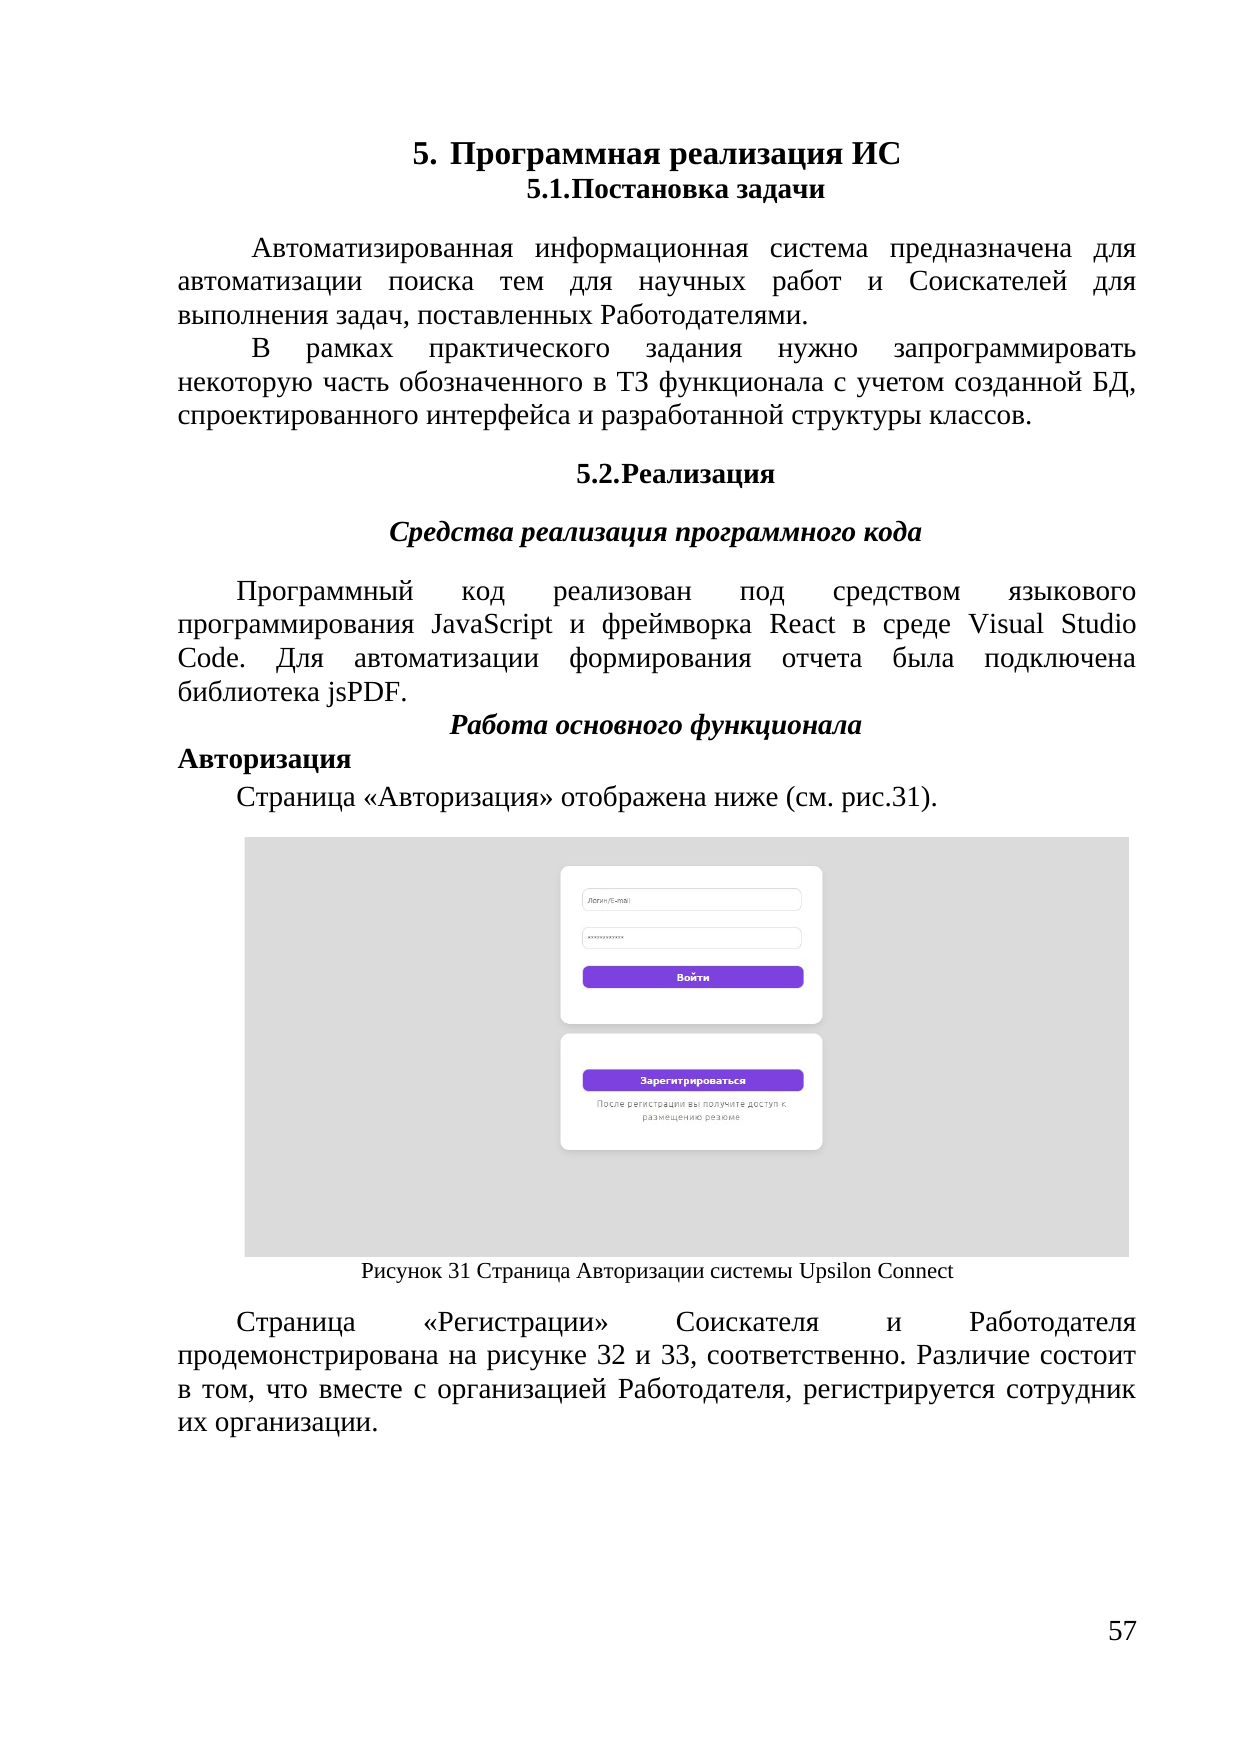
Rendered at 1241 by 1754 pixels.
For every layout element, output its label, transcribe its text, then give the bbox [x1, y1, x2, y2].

text Авторизация [177, 741, 1137, 774]
text Страница «Регистрации» Соискателя и Работодателя продемонстрирована на рисунке 32 и 33, соответственно. Различие состоит в том, что вместе с организацией Работодателя, регистрируется сотрудник их организации. [177, 1304, 1137, 1438]
list Программная реализация ИС [177, 133, 1137, 171]
subtitle Средства реализация программного кода [177, 514, 1137, 548]
picture [244, 837, 1129, 1257]
list Программный код реализован под средством языкового программирования JavaScript и фреймворка React в среде Visual Studio Code. Для автоматизации формирования отчета была подключена библиотека jsPDF. [177, 573, 1137, 707]
text Страница «Авторизация» отображена ниже (см. рис.31). [177, 779, 1137, 813]
subtitle Работа основного функционала [177, 707, 1137, 741]
subtitle Реализация [215, 456, 1137, 489]
text Автоматизированная информационная система предназначена для автоматизации поиска тем для научных работ и Соискателей для выполнения задач, поставленных Работодателями. [177, 230, 1137, 330]
text В рамках практического задания нужно запрограммировать некоторую часть обозначенного в ТЗ функционала с учетом созданной БД, спроектированного интерфейса и разработанной структуры классов. [177, 330, 1137, 431]
text Рисунок 31 Страница Авторизации системы Upsilon Connect [177, 1257, 1137, 1283]
subtitle Постановка задачи [215, 171, 1137, 205]
